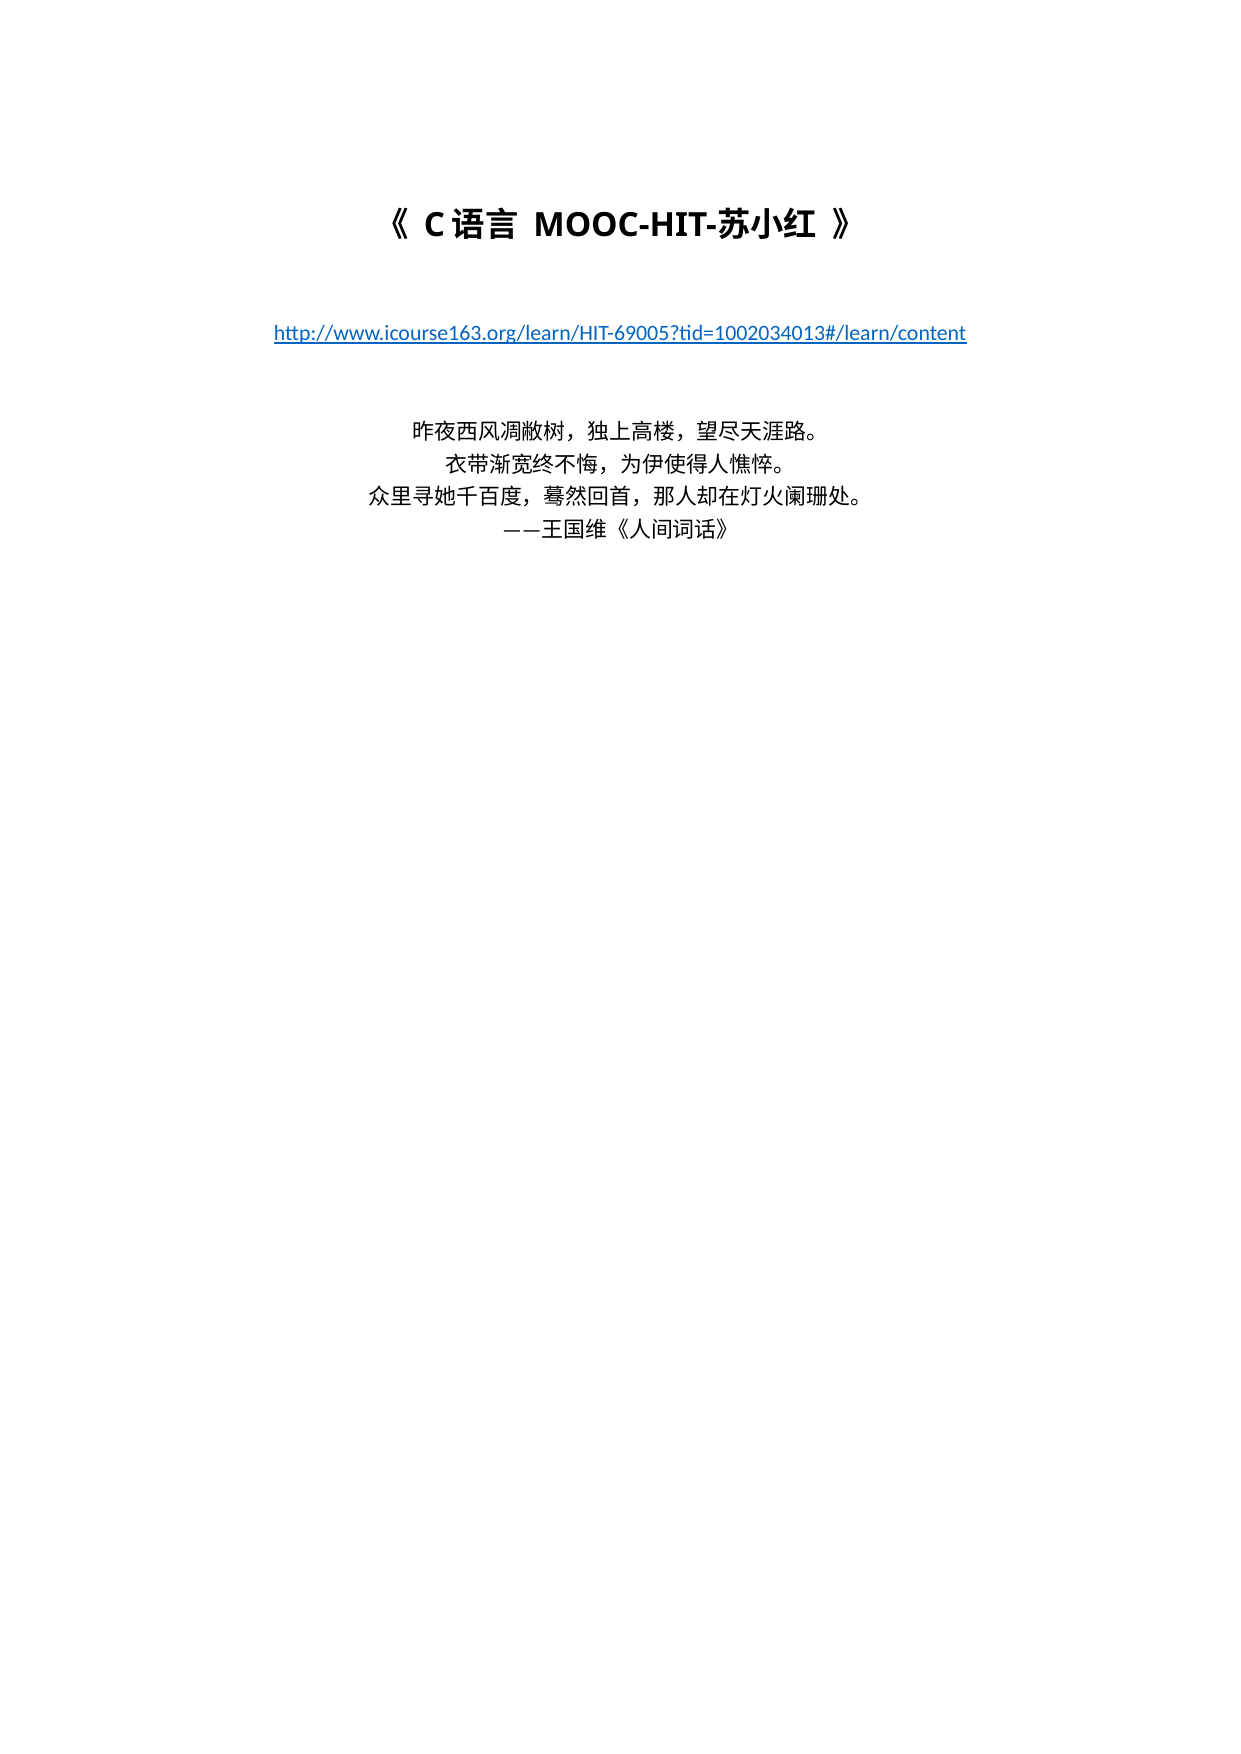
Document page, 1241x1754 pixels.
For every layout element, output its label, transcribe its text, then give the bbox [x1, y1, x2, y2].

text http://www.icourse163.org/learn/HIT-69005?tid=1002034013#/learn/content [187, 316, 1053, 349]
text 衣带渐宽终不悔，为伊使得人憔悴。 [187, 446, 1053, 479]
text 昨夜西风凋敝树，独上高楼，望尽天涯路。 [187, 414, 1053, 446]
text 众里寻她千百度，蓦然回首，那人却在灯火阑珊处。 [187, 479, 1053, 511]
text ——王国维《人间词话》 [187, 511, 1053, 544]
subtitle 《 C语言 MOOC-HIT-苏小红 》 [187, 189, 1053, 254]
